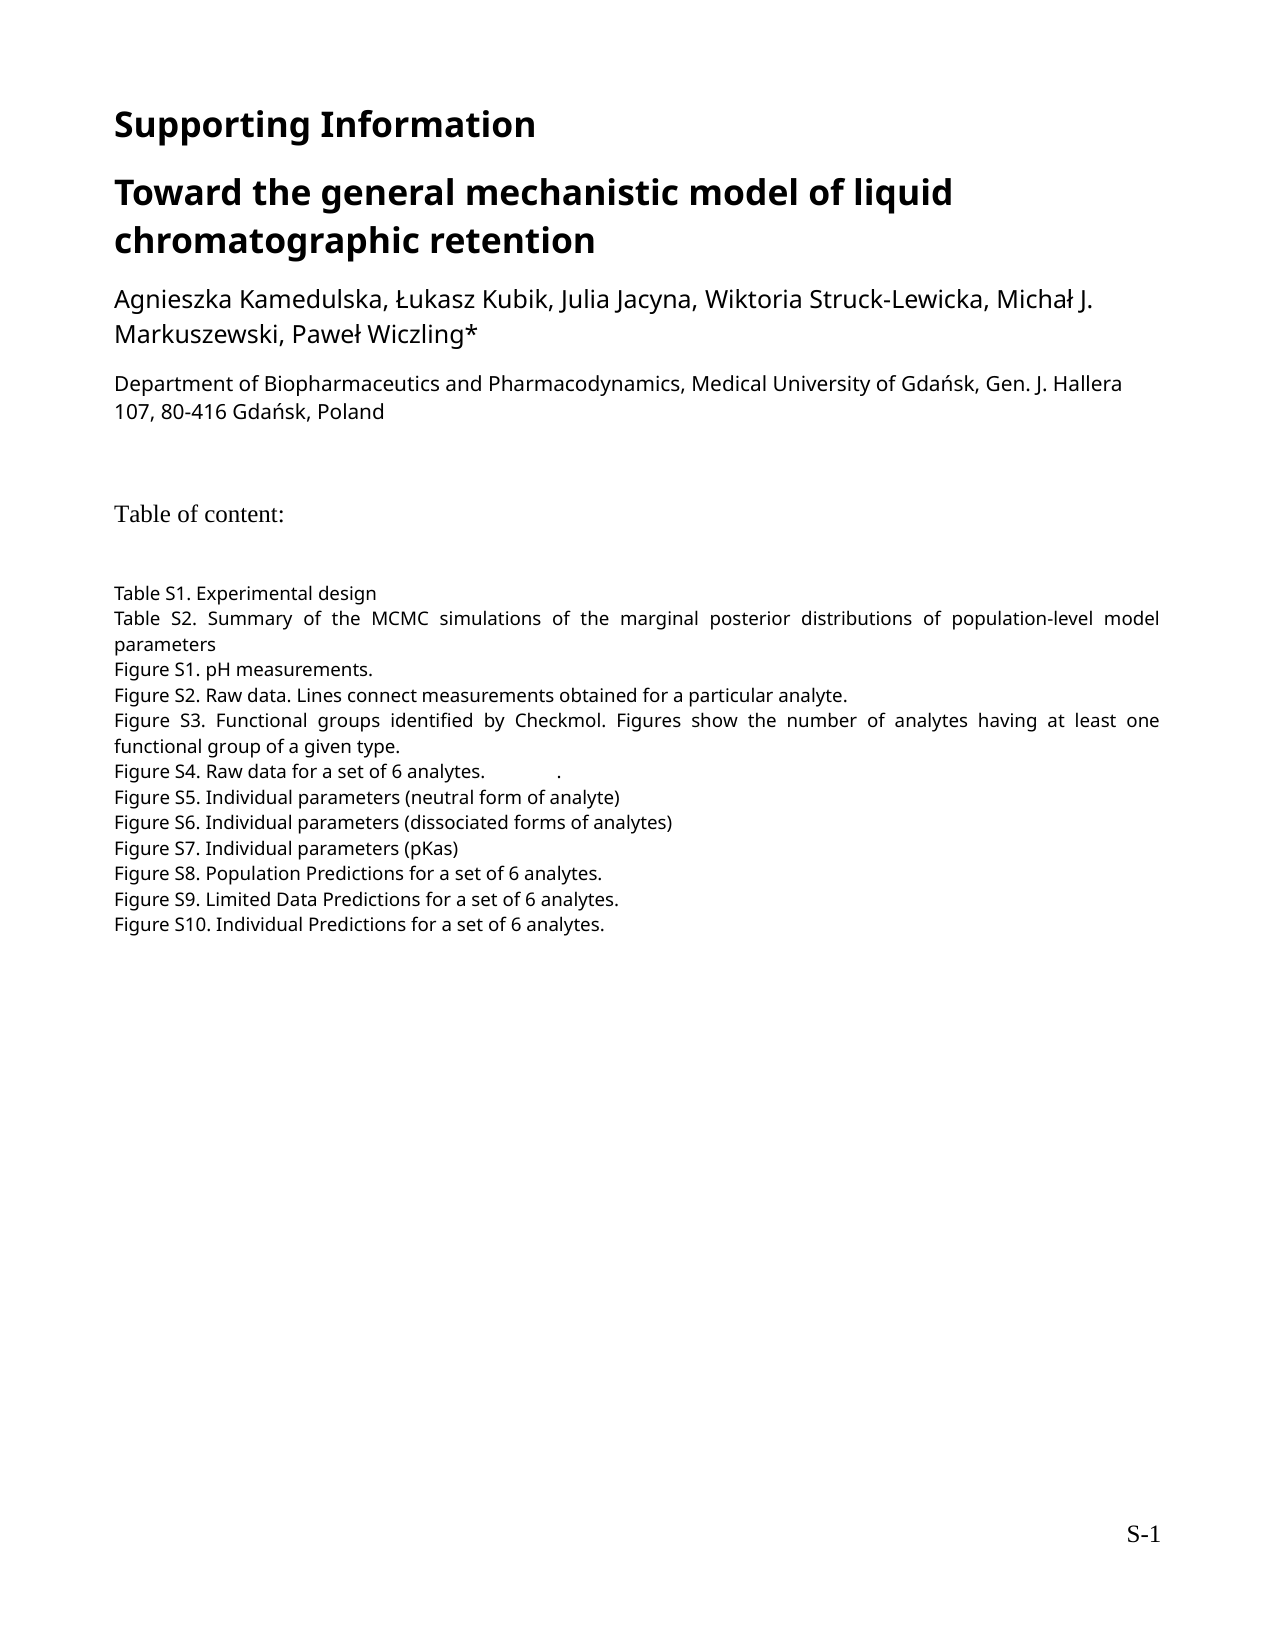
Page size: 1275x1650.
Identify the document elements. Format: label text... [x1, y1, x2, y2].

text Toward the general mechanistic model of liquid chromatographic retention [114, 167, 1161, 263]
text Table S2. Summary of the MCMC simulations of the marginal posterior distributions of population-level model parameters [114, 606, 1161, 657]
text Figure S8. Population Predictions for a set of 6 analytes. [114, 861, 1161, 886]
text Table S1. Experimental design [114, 580, 1161, 606]
text Figure S5. Individual parameters (neutral form of analyte) [114, 784, 1161, 810]
text Figure S9. Limited Data Predictions for a set of 6 analytes. [114, 886, 1161, 912]
text Department of Biopharmaceutics and Pharmacodynamics, Medical University of Gdańsk, Gen. J. Hallera 107, 80-416 Gdańsk, Poland [114, 369, 1161, 426]
text Figure S7. Individual parameters (pKas) [114, 835, 1161, 861]
title Supporting Information [114, 100, 1161, 148]
text Figure S4. Raw data for a set of 6 analytes. . [114, 759, 1161, 784]
text Figure S2. Raw data. Lines connect measurements obtained for a particular analyte. [114, 682, 1161, 708]
text Figure S1. pH measurements. [114, 657, 1161, 682]
text Table of content: [114, 499, 1161, 527]
text Figure S10. Individual Predictions for a set of 6 analytes. [114, 912, 1161, 937]
text Agnieszka Kamedulska, Łukasz Kubik, Julia Jacyna, Wiktoria Struck-Lewicka, Michał J. Markuszewski, Paweł Wiczling* [114, 282, 1161, 350]
text Figure S6. Individual parameters (dissociated forms of analytes) [114, 810, 1161, 835]
text Figure S3. Functional groups identified by Checkmol. Figures show the number of analytes having at least one functional group of a given type. [114, 708, 1161, 759]
